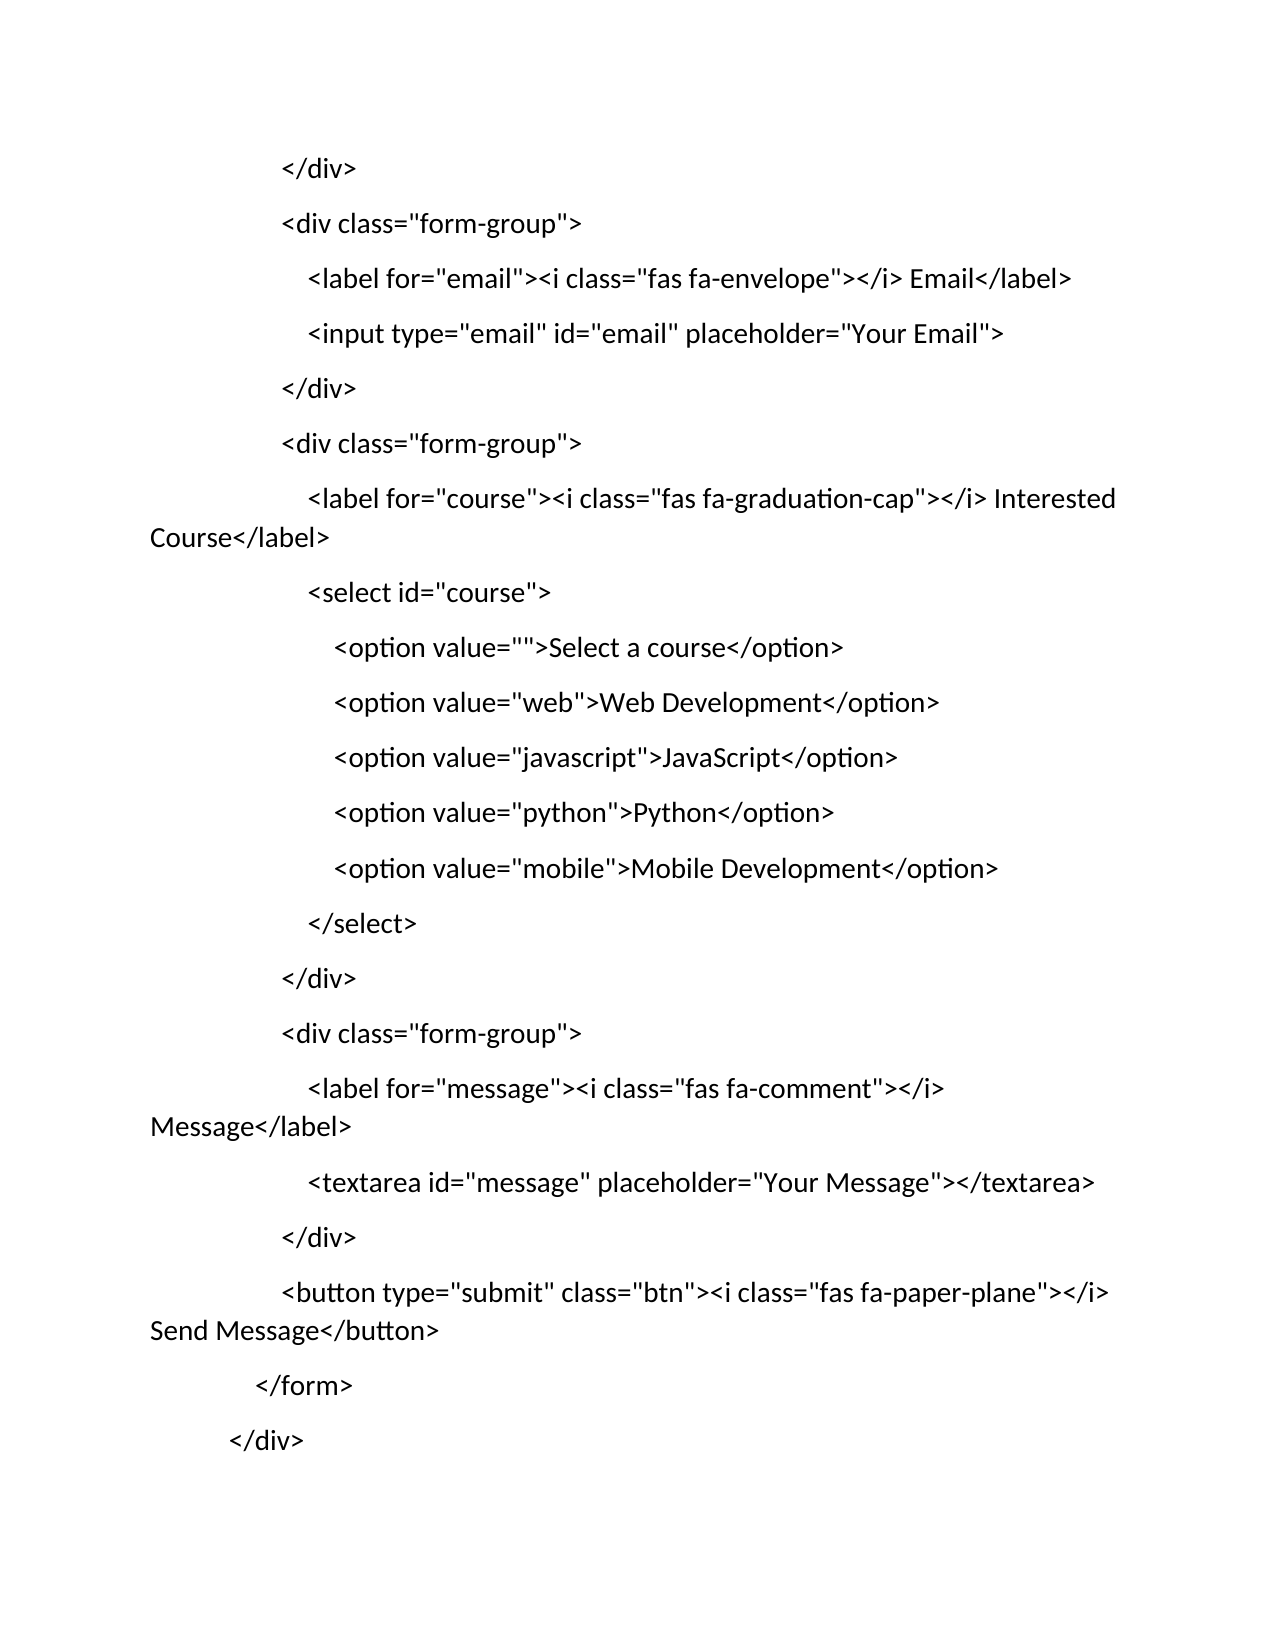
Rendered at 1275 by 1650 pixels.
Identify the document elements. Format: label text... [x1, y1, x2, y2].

text </div> [150, 1422, 1125, 1458]
text <textarea id="message" placeholder="Your Message"></textarea> [150, 1164, 1125, 1199]
text <option value="">Select a course</option> [150, 629, 1125, 665]
text <option value="web">Web Development</option> [150, 684, 1125, 720]
text <option value="mobile">Mobile Development</option> [150, 850, 1125, 885]
text <option value="python">Python</option> [150, 794, 1125, 830]
text <input type="email" id="email" placeholder="Your Email"> [150, 315, 1125, 351]
text <div class="form-group"> [150, 205, 1125, 241]
text <label for="course"><i class="fas fa-graduation-cap"></i> Interested Course</label> [150, 481, 1125, 555]
text <div class="form-group"> [150, 1015, 1125, 1051]
text <select id="course"> [150, 574, 1125, 610]
text <option value="javascript">JavaScript</option> [150, 739, 1125, 775]
text <button type="submit" class="btn"><i class="fas fa-paper-plane"></i> Send Message</button> [150, 1274, 1125, 1348]
text </div> [150, 1219, 1125, 1254]
text </form> [150, 1367, 1125, 1403]
text </div> [150, 960, 1125, 996]
text </div> [150, 150, 1125, 186]
text </div> [150, 370, 1125, 406]
text <label for="email"><i class="fas fa-envelope"></i> Email</label> [150, 260, 1125, 296]
text </select> [150, 905, 1125, 940]
text <label for="message"><i class="fas fa-comment"></i> Message</label> [150, 1070, 1125, 1144]
text <div class="form-group"> [150, 426, 1125, 461]
